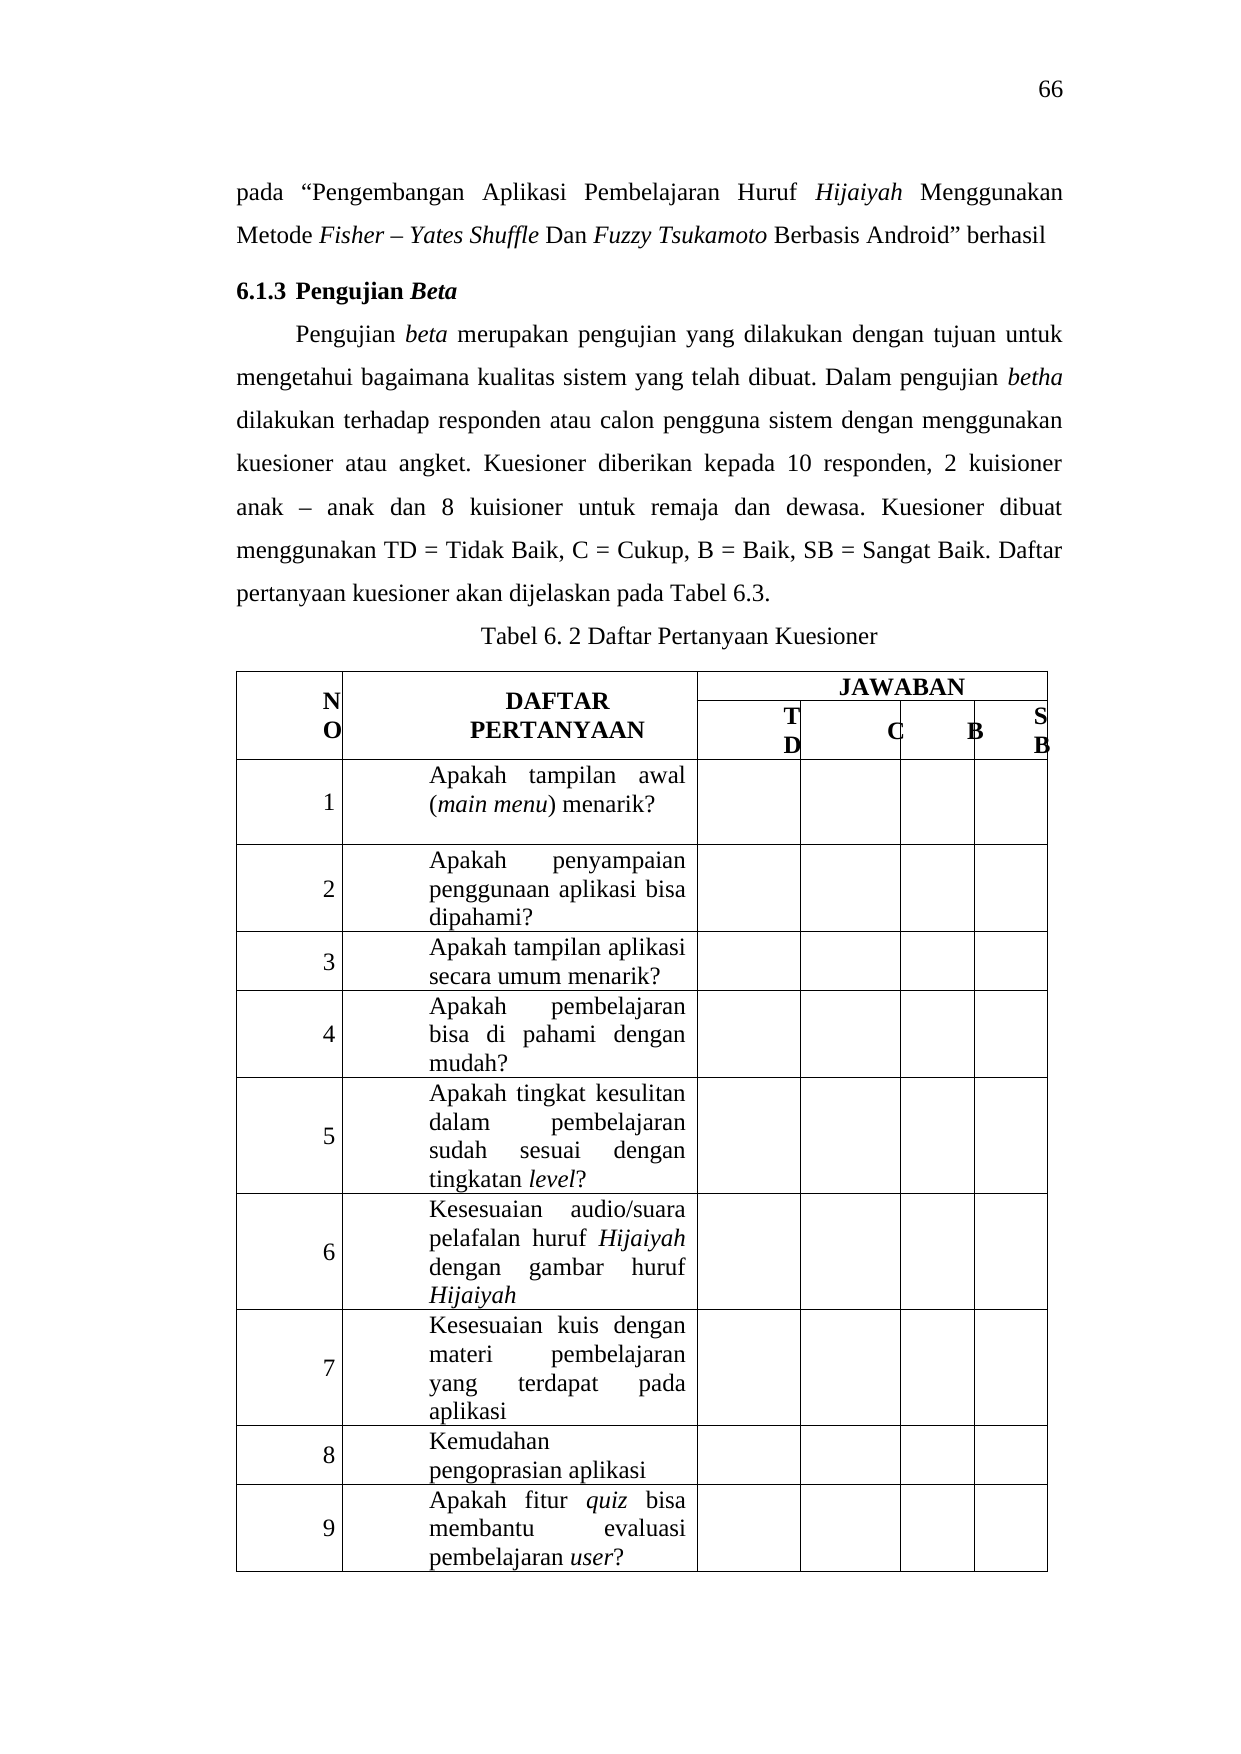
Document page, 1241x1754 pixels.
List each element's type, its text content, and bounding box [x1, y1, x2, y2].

table_cell [901, 1485, 974, 1571]
table_cell [901, 932, 974, 990]
table_cell Apakah tampilan aplikasi secara umum menarik? [343, 932, 697, 990]
table_cell [698, 1426, 800, 1484]
table_cell [901, 1310, 974, 1425]
table_cell 7 [237, 1310, 342, 1425]
table_cell Apakah tampilan awal (main menu) menarik? [343, 760, 697, 844]
table_cell 5 [237, 1078, 342, 1193]
table_cell [801, 1310, 900, 1425]
table_cell [801, 845, 900, 931]
table_cell 9 [237, 1485, 342, 1571]
table_cell 6 [237, 1194, 342, 1309]
subtitle Pengujian Beta [236, 276, 1063, 305]
table_cell [901, 845, 974, 931]
table_cell 2 [237, 845, 342, 931]
table_cell [975, 991, 1047, 1077]
table_header NO [237, 672, 342, 759]
table_cell 4 [237, 991, 342, 1077]
table_cell [698, 991, 800, 1077]
table_cell [801, 760, 900, 844]
table_cell Apakah pembelajaran bisa di pahami dengan mudah? [343, 991, 697, 1077]
table_cell [801, 932, 900, 990]
table_cell [698, 845, 800, 931]
table_cell [901, 1426, 974, 1484]
table_cell [801, 1426, 900, 1484]
table_cell [975, 932, 1047, 990]
table_cell TD [698, 701, 800, 759]
table_cell [901, 760, 974, 844]
table_header JAWABAN [698, 672, 1047, 700]
table_cell [801, 1194, 900, 1309]
table_cell Kesesuaian kuis dengan materi pembelajaran yang terdapat pada aplikasi [343, 1310, 697, 1425]
table_cell [698, 1194, 800, 1309]
table_cell [801, 1078, 900, 1193]
table_cell [801, 991, 900, 1077]
table_cell [698, 760, 800, 844]
table_cell [975, 845, 1047, 931]
text Tabel 6. 2 Daftar Pertanyaan Kuesioner [236, 621, 1063, 650]
table_cell 8 [237, 1426, 342, 1484]
table_cell Kemudahan pengoprasian aplikasi [343, 1426, 697, 1484]
table_cell 3 [237, 932, 342, 990]
table_cell [975, 1485, 1047, 1571]
table_cell [801, 1485, 900, 1571]
text Pengujian beta merupakan pengujian yang dilakukan dengan tujuan untuk mengetahui bagaimana kualitas sistem yang telah dibuat. Dalam pengujian betha dilakukan terhadap responden atau calon pengguna sistem dengan menggunakan kuesioner atau angket. Kuesioner diberikan kepada 10 responden, 2 kuisioner anak – anak dan 8 kuisioner untuk remaja dan dewasa. Kuesioner dibuat menggunakan TD = Tidak Baik, C = Cukup, B = Baik, SB = Sangat Baik. Daftar pertanyaan kuesioner akan dijelaskan pada Tabel 6.3. [236, 319, 1063, 607]
table_cell [698, 1078, 800, 1193]
table_cell [975, 1078, 1047, 1193]
table_cell C [801, 701, 900, 759]
table_cell SB [975, 701, 1047, 759]
table_cell [975, 1194, 1047, 1309]
table_cell [901, 1078, 974, 1193]
table_cell [901, 991, 974, 1077]
table_cell Apakah tingkat kesulitan dalam pembelajaran sudah sesuai dengan tingkatan level? [343, 1078, 697, 1193]
table_cell 1 [237, 760, 342, 844]
table_cell Apakah fitur quiz bisa membantu evaluasi pembelajaran user? [343, 1485, 697, 1571]
table_cell [698, 1485, 800, 1571]
table_cell [975, 1310, 1047, 1425]
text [236, 177, 1063, 249]
table_cell [698, 932, 800, 990]
table_cell [901, 1194, 974, 1309]
table_header DAFTAR PERTANYAAN [343, 672, 697, 759]
table_cell [975, 760, 1047, 844]
table_cell [698, 1310, 800, 1425]
table_cell [975, 1426, 1047, 1484]
table_cell Kesesuaian audio/suara pelafalan huruf Hijaiyah dengan gambar huruf Hijaiyah [343, 1194, 697, 1309]
table_cell Apakah penyampaian penggunaan aplikasi bisa dipahami? [343, 845, 697, 931]
table_cell B [901, 701, 974, 759]
